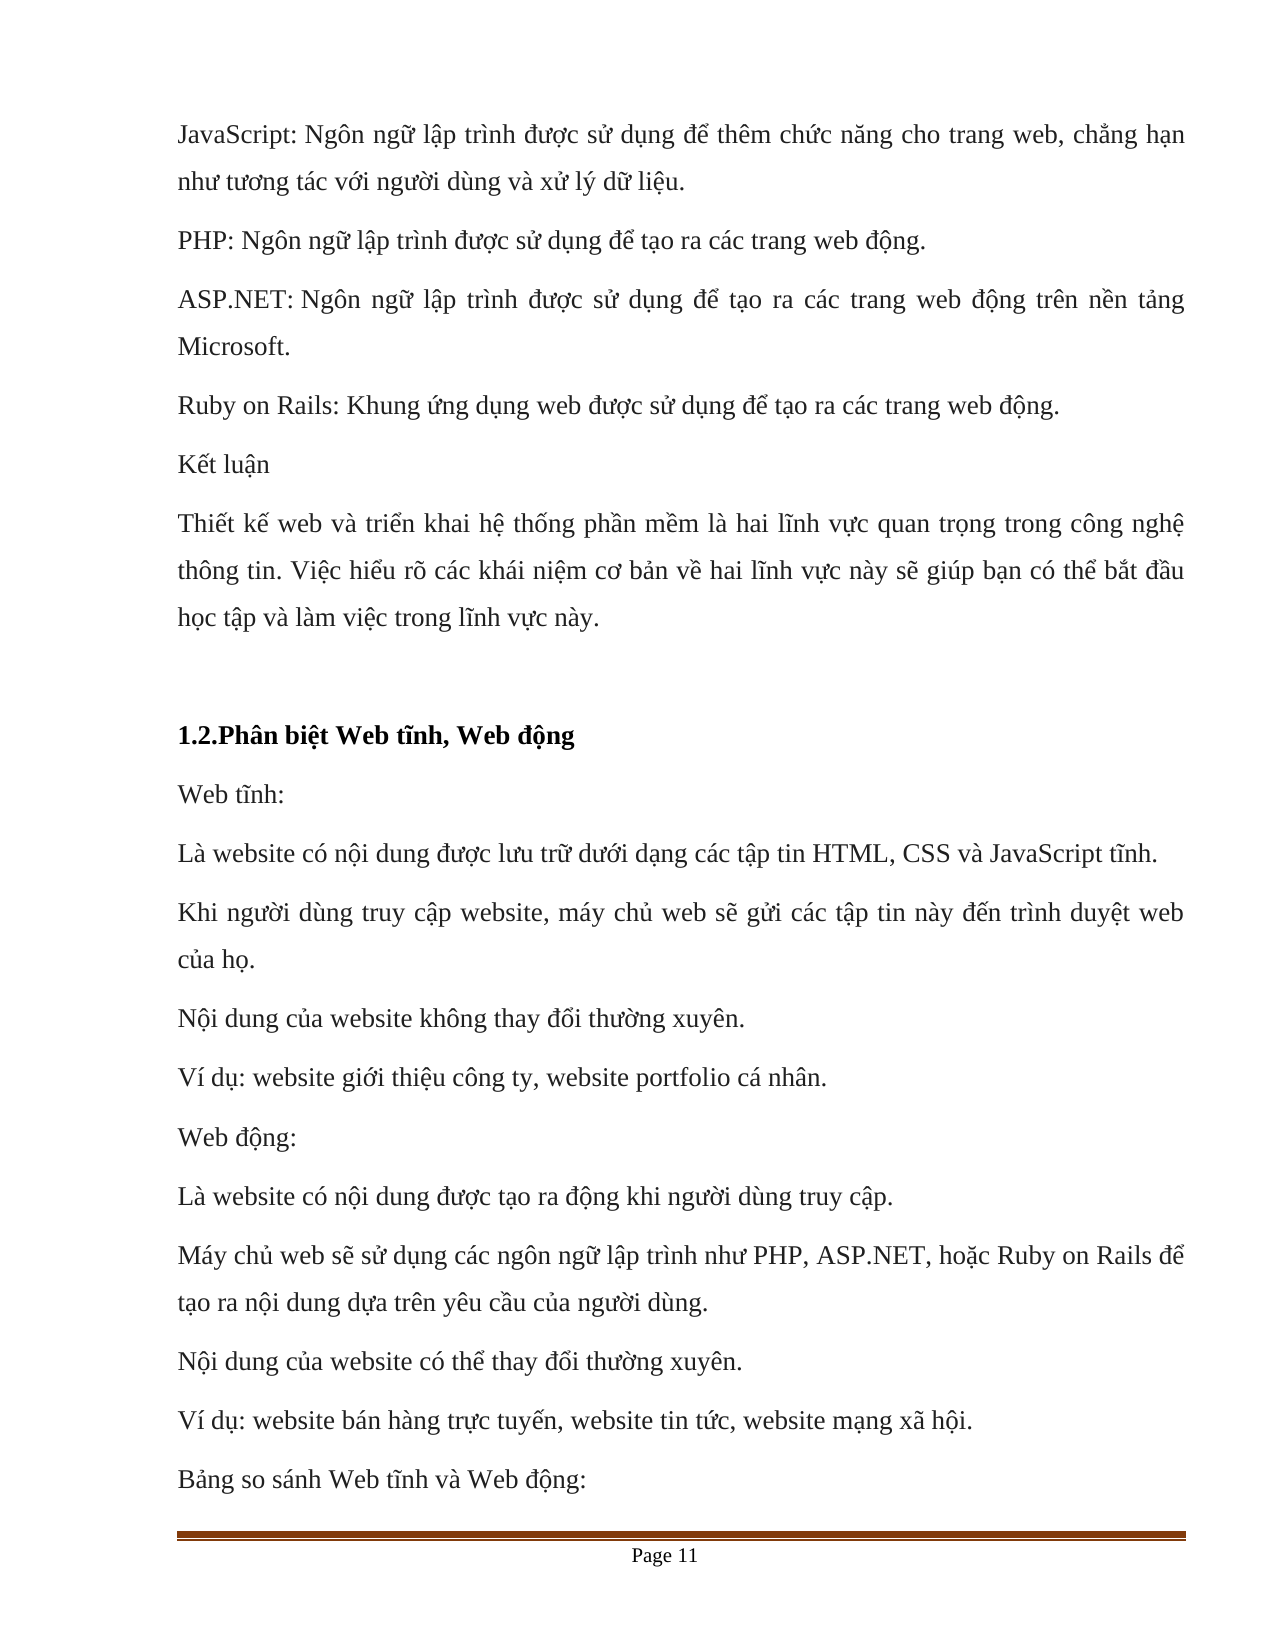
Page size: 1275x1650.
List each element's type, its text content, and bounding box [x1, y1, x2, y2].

text Web tĩnh: [177, 778, 1186, 809]
text Máy chủ web sẽ sử dụng các ngôn ngữ lập trình như PHP, ASP.NET, hoặc Ruby on Rails để tạo ra nội dung dựa trên yêu cầu của người dùng. [177, 1239, 1186, 1317]
text PHP: Ngôn ngữ lập trình được sử dụng để tạo ra các trang web động. [177, 224, 1186, 255]
text Thiết kế web và triển khai hệ thống phần mềm là hai lĩnh vực quan trọng trong công nghệ thông tin. Việc hiểu rõ các khái niệm cơ bản về hai lĩnh vực này sẽ giúp bạn có thể bắt đầu học tập và làm việc trong lĩnh vực này. [177, 507, 1186, 632]
text Ví dụ: website giới thiệu công ty, website portfolio cá nhân. [177, 1061, 1186, 1093]
text Ruby on Rails: Khung ứng dụng web được sử dụng để tạo ra các trang web động. [177, 389, 1186, 420]
text Là website có nội dung được tạo ra động khi người dùng truy cập. [177, 1180, 1186, 1211]
text Kết luận [177, 448, 1186, 479]
text Là website có nội dung được lưu trữ dưới dạng các tập tin HTML, CSS và JavaScript tĩnh. [177, 837, 1186, 868]
text ASP.NET: Ngôn ngữ lập trình được sử dụng để tạo ra các trang web động trên nền tảng Microsoft. [177, 283, 1186, 361]
text JavaScript: Ngôn ngữ lập trình được sử dụng để thêm chức năng cho trang web, chẳng hạn như tương tác với người dùng và xử lý dữ liệu. [177, 118, 1186, 196]
text Web động: [177, 1121, 1186, 1152]
text Nội dung của website không thay đổi thường xuyên. [177, 1002, 1186, 1033]
text Khi người dùng truy cập website, máy chủ web sẽ gửi các tập tin này đến trình duyệt web của họ. [177, 896, 1186, 974]
text 1.2.Phân biệt Web tĩnh, Web động [177, 719, 1186, 750]
text Bảng so sánh Web tĩnh và Web động: [177, 1463, 1186, 1494]
text Nội dung của website có thể thay đổi thường xuyên. [177, 1345, 1186, 1376]
text Ví dụ: website bán hàng trực tuyến, website tin tức, website mạng xã hội. [177, 1404, 1186, 1435]
